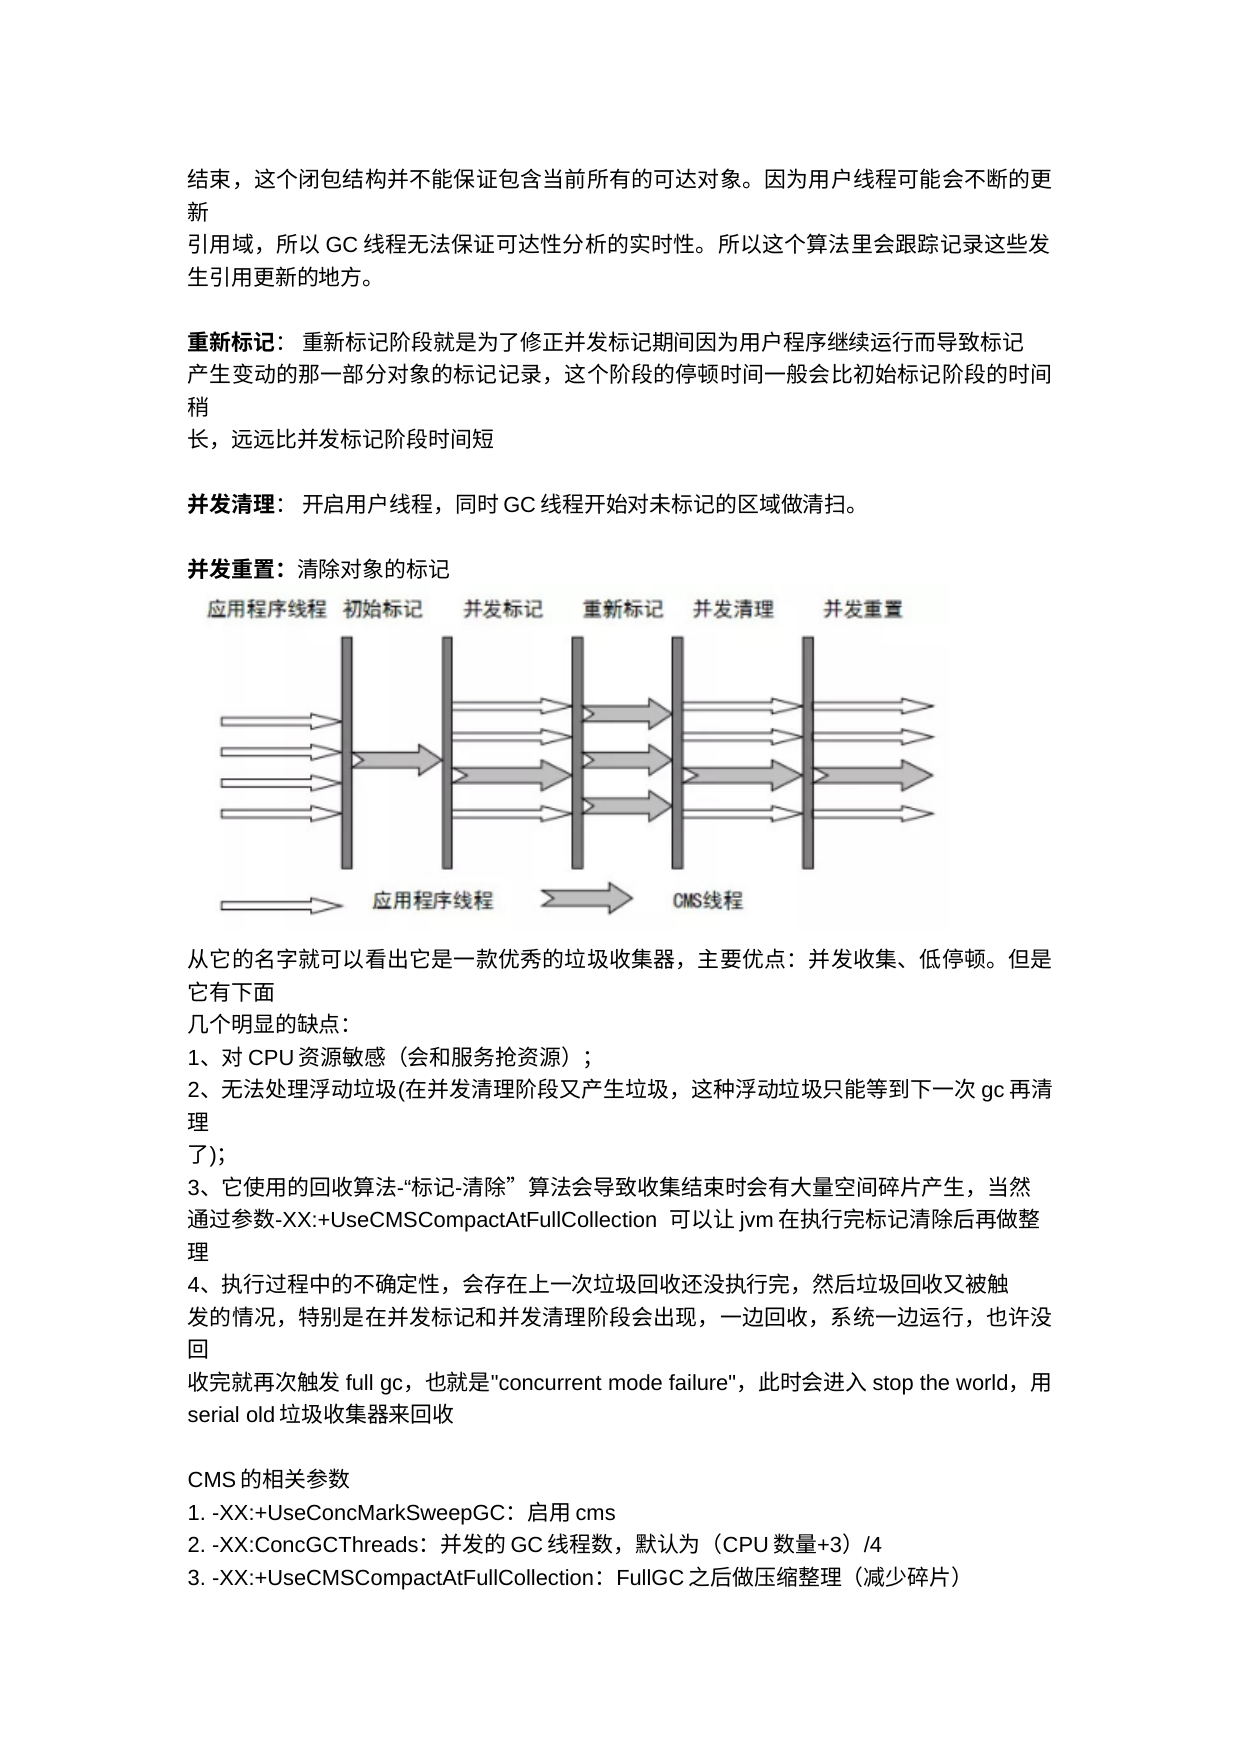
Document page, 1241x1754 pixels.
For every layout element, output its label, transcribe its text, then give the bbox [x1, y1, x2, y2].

text 2、无法处理浮动垃圾(在并发清理阶段又产生垃圾，这种浮动垃圾只能等到下一次gc再清理 [187, 1072, 1053, 1137]
text 重新标记： 重新标记阶段就是为了修正并发标记期间因为用户程序继续运行而导致标记 [187, 324, 1053, 357]
text 3、它使用的回收算法-“标记-清除”算法会导致收集结束时会有大量空间碎片产生，当然 [187, 1169, 1053, 1202]
picture [187, 584, 1041, 931]
text 1、对CPU资源敏感（会和服务抢资源）； [187, 1039, 1053, 1072]
text 几个明显的缺点： [187, 1007, 1053, 1039]
text CMS的相关参数 [187, 1462, 1053, 1494]
text 长，远远比并发标记阶段时间短 [187, 422, 1053, 454]
text 2. -XX:ConcGCThreads：并发的GC线程数，默认为（CPU数量+3）/4 [187, 1527, 1053, 1559]
text 发的情况，特别是在并发标记和并发清理阶段会出现，一边回收，系统一边运行，也许没回 [187, 1299, 1053, 1364]
text 收完就再次触发full gc，也就是"concurrent mode failure"，此时会进入stop the world，用serial old垃圾收集器来回收 [187, 1364, 1053, 1429]
text 3. -XX:+UseCMSCompactAtFullCollection：FullGC之后做压缩整理（减少碎片） [187, 1559, 1053, 1592]
text 结束，这个闭包结构并不能保证包含当前所有的可达对象。因为用户线程可能会不断的更新 [187, 162, 1053, 227]
text 了)； [187, 1137, 1053, 1169]
text 通过参数-XX:+UseCMSCompactAtFullCollection 可以让jvm在执行完标记清除后再做整 [187, 1202, 1053, 1234]
text 并发重置：清除对象的标记 [187, 552, 1053, 584]
text 引用域，所以GC线程无法保证可达性分析的实时性。所以这个算法里会跟踪记录这些发生引用更新的地方。 [187, 227, 1053, 292]
text 1. -XX:+UseConcMarkSweepGC：启用cms [187, 1494, 1053, 1527]
text 从它的名字就可以看出它是一款优秀的垃圾收集器，主要优点：并发收集、低停顿。但是它有下面 [187, 942, 1053, 1007]
text 理 [187, 1234, 1053, 1267]
text 4、执行过程中的不确定性，会存在上一次垃圾回收还没执行完，然后垃圾回收又被触 [187, 1267, 1053, 1299]
text 产生变动的那一部分对象的标记记录，这个阶段的停顿时间一般会比初始标记阶段的时间稍 [187, 357, 1053, 422]
text 并发清理： 开启用户线程，同时GC线程开始对未标记的区域做清扫。 [187, 487, 1053, 519]
